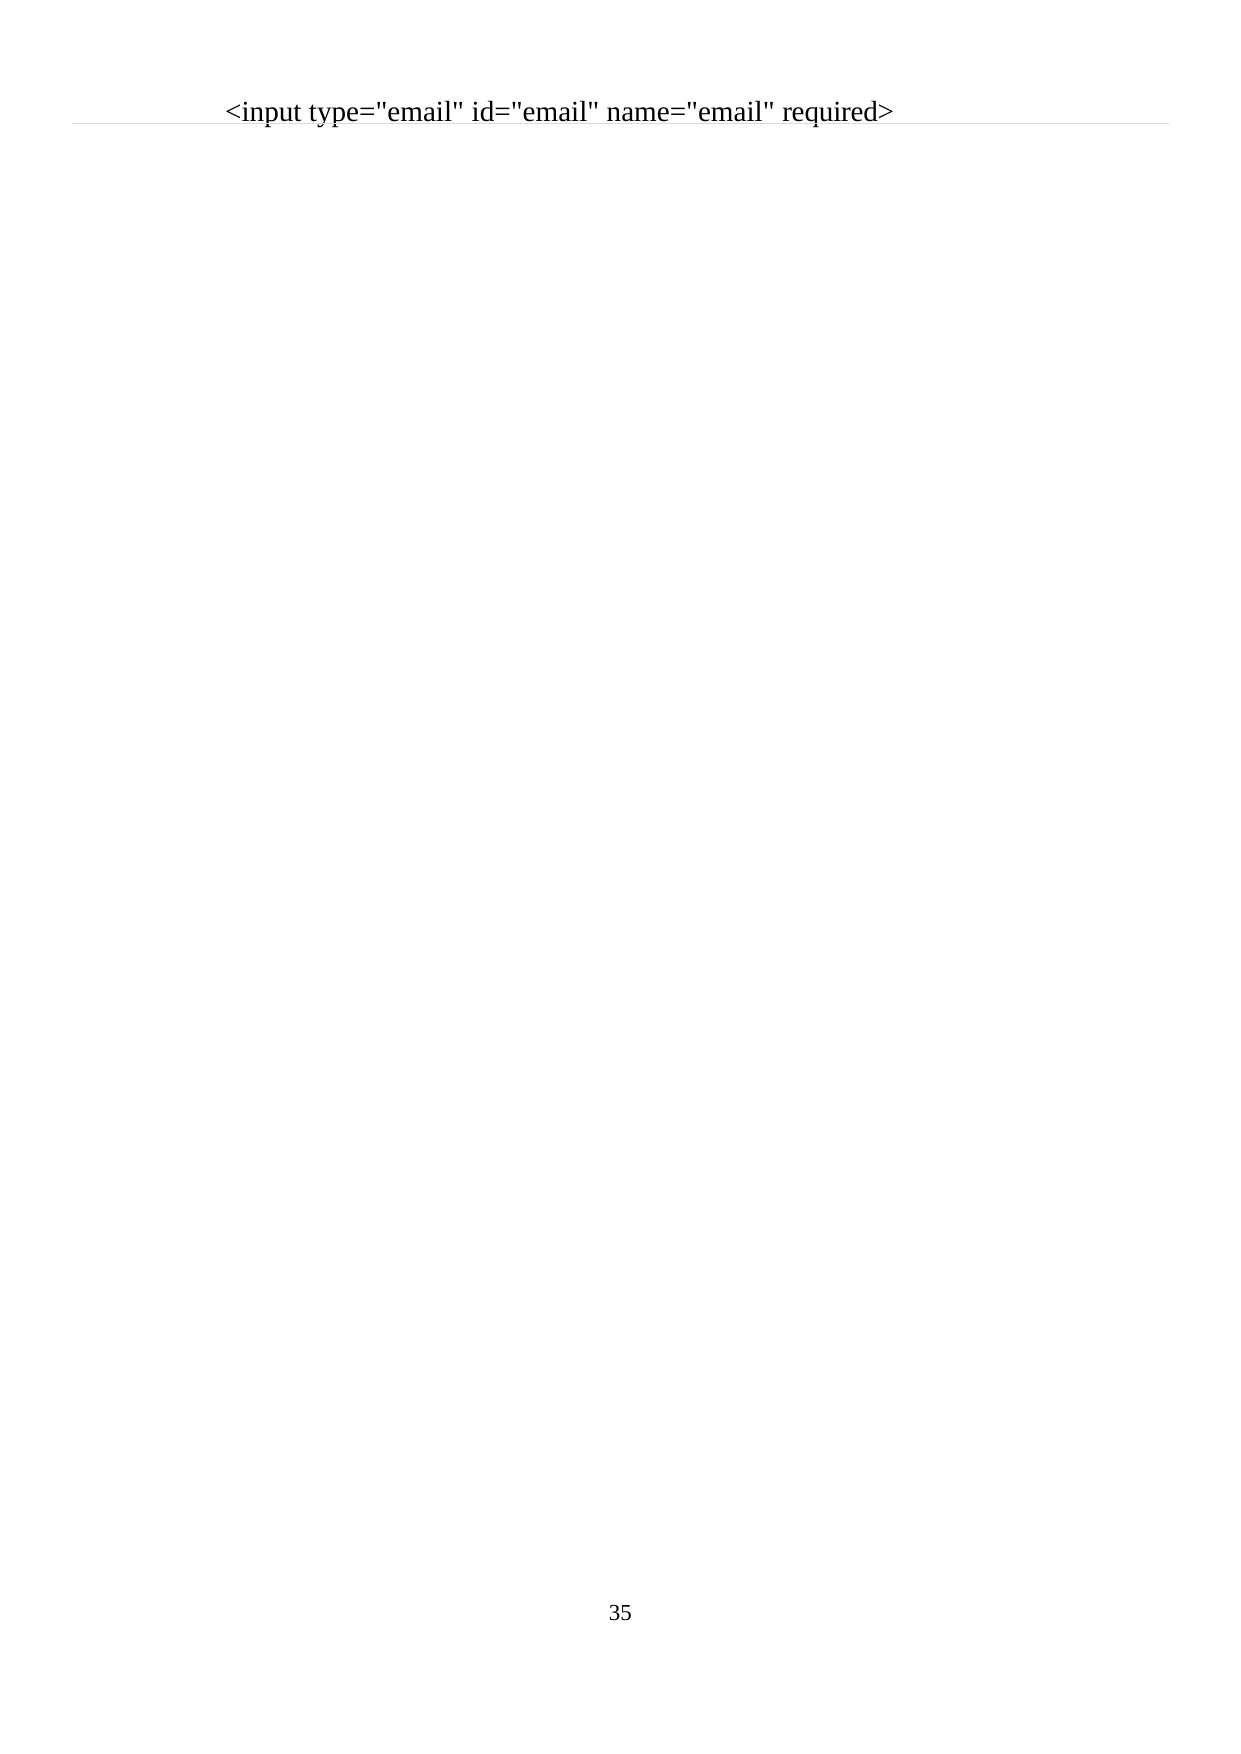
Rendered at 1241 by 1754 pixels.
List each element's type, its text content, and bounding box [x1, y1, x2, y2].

text <input type="email" id="email" name="email" required> [72, 94, 1181, 127]
